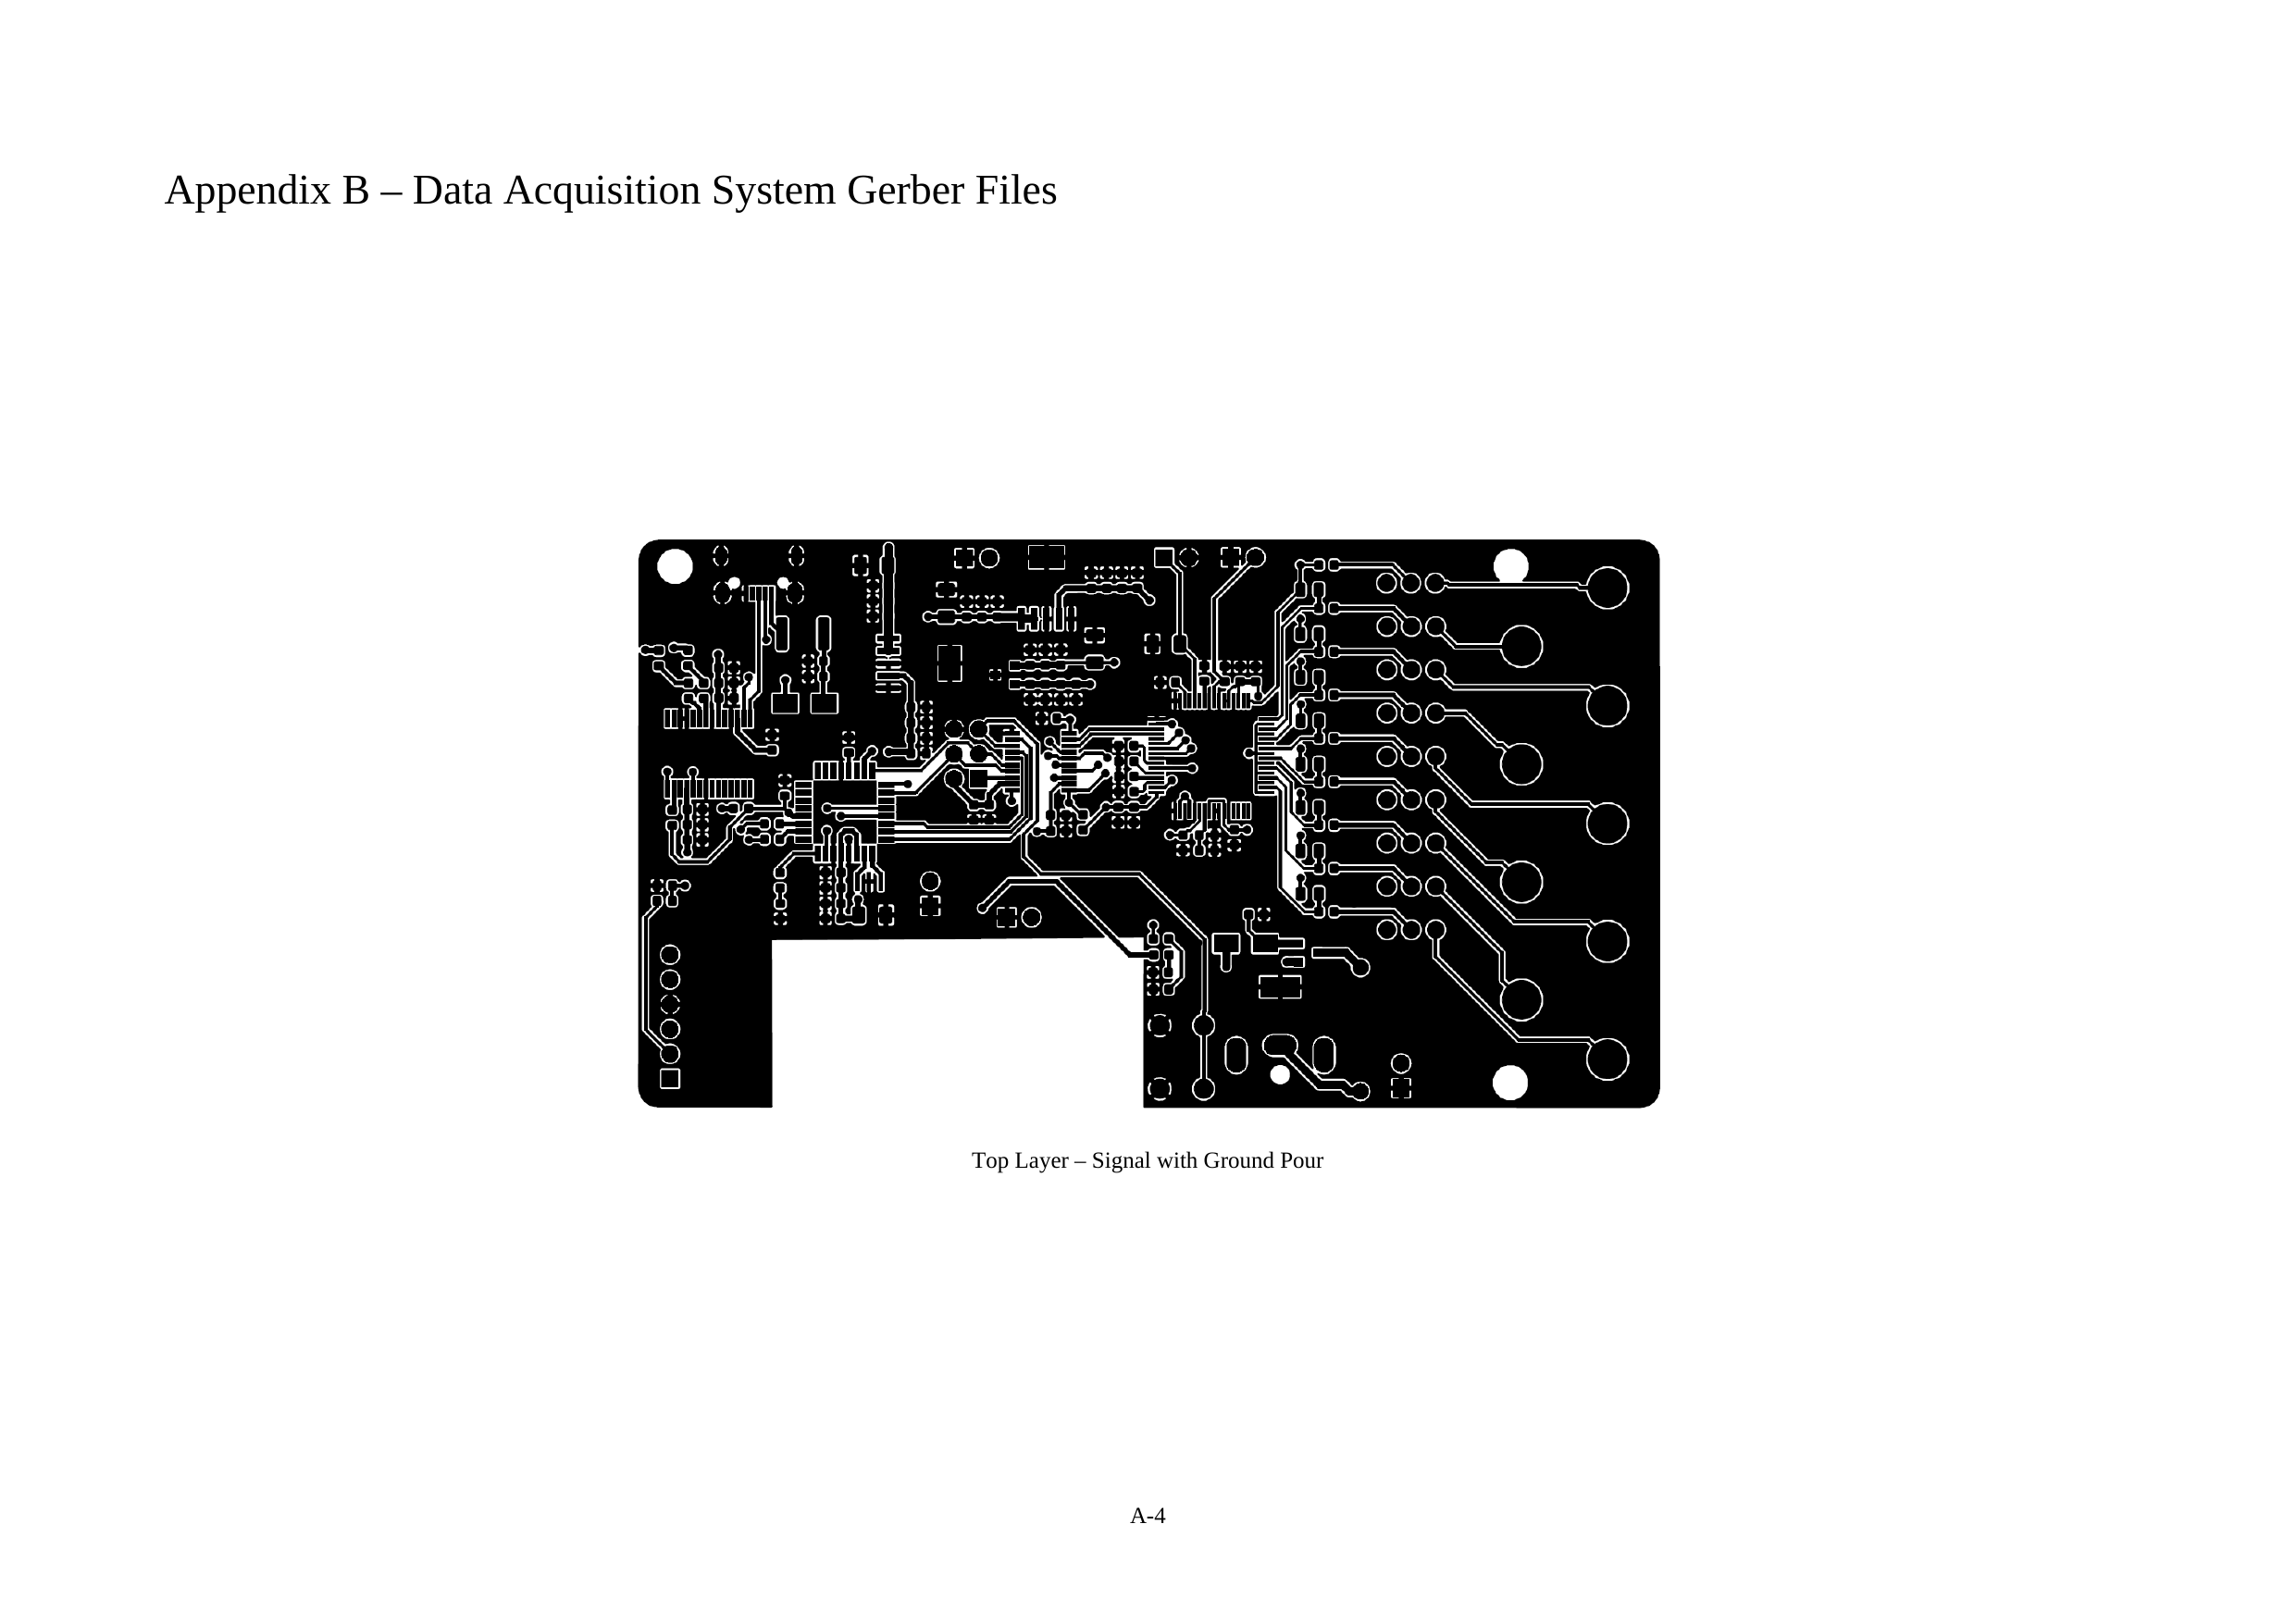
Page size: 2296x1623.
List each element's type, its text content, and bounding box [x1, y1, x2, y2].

picture [629, 534, 1666, 1114]
subtitle Appendix B – Data Acquisition System Gerber Files [164, 164, 2131, 213]
